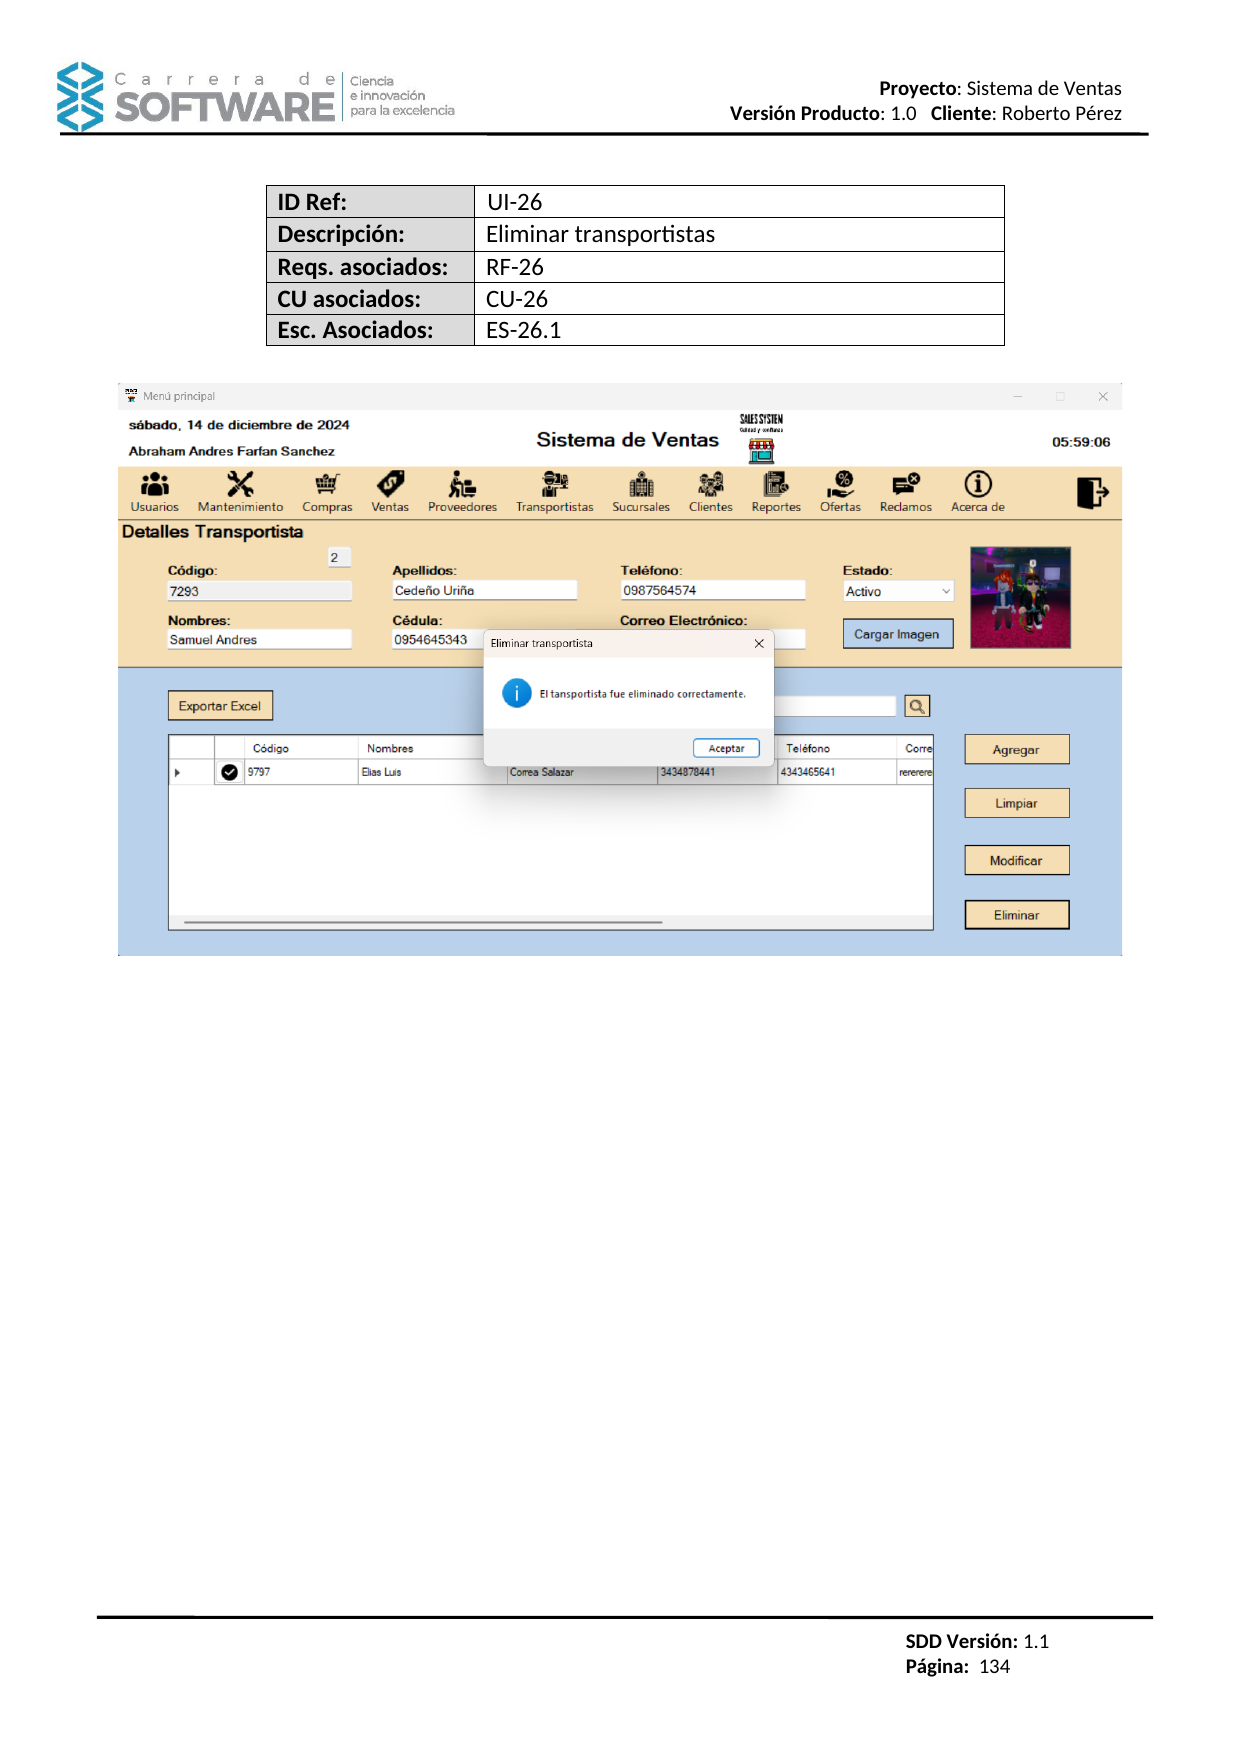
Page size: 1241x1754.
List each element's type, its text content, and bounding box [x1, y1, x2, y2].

table_cell Esc. Asociados: [267, 315, 474, 345]
table_cell Descripción: [267, 218, 474, 251]
table_cell Reqs. asociados: [267, 252, 474, 282]
table_cell Eliminar transportistas [475, 218, 1004, 251]
picture [46, 46, 461, 154]
table_cell ES-26.1 [475, 315, 1004, 345]
table_header UI-26 [475, 186, 1004, 217]
picture [118, 383, 1123, 956]
table_cell RF-26 [475, 252, 1004, 282]
table_cell CU asociados: [267, 283, 474, 314]
table_header ID Ref: [267, 186, 474, 217]
table_cell CU-26 [475, 283, 1004, 314]
